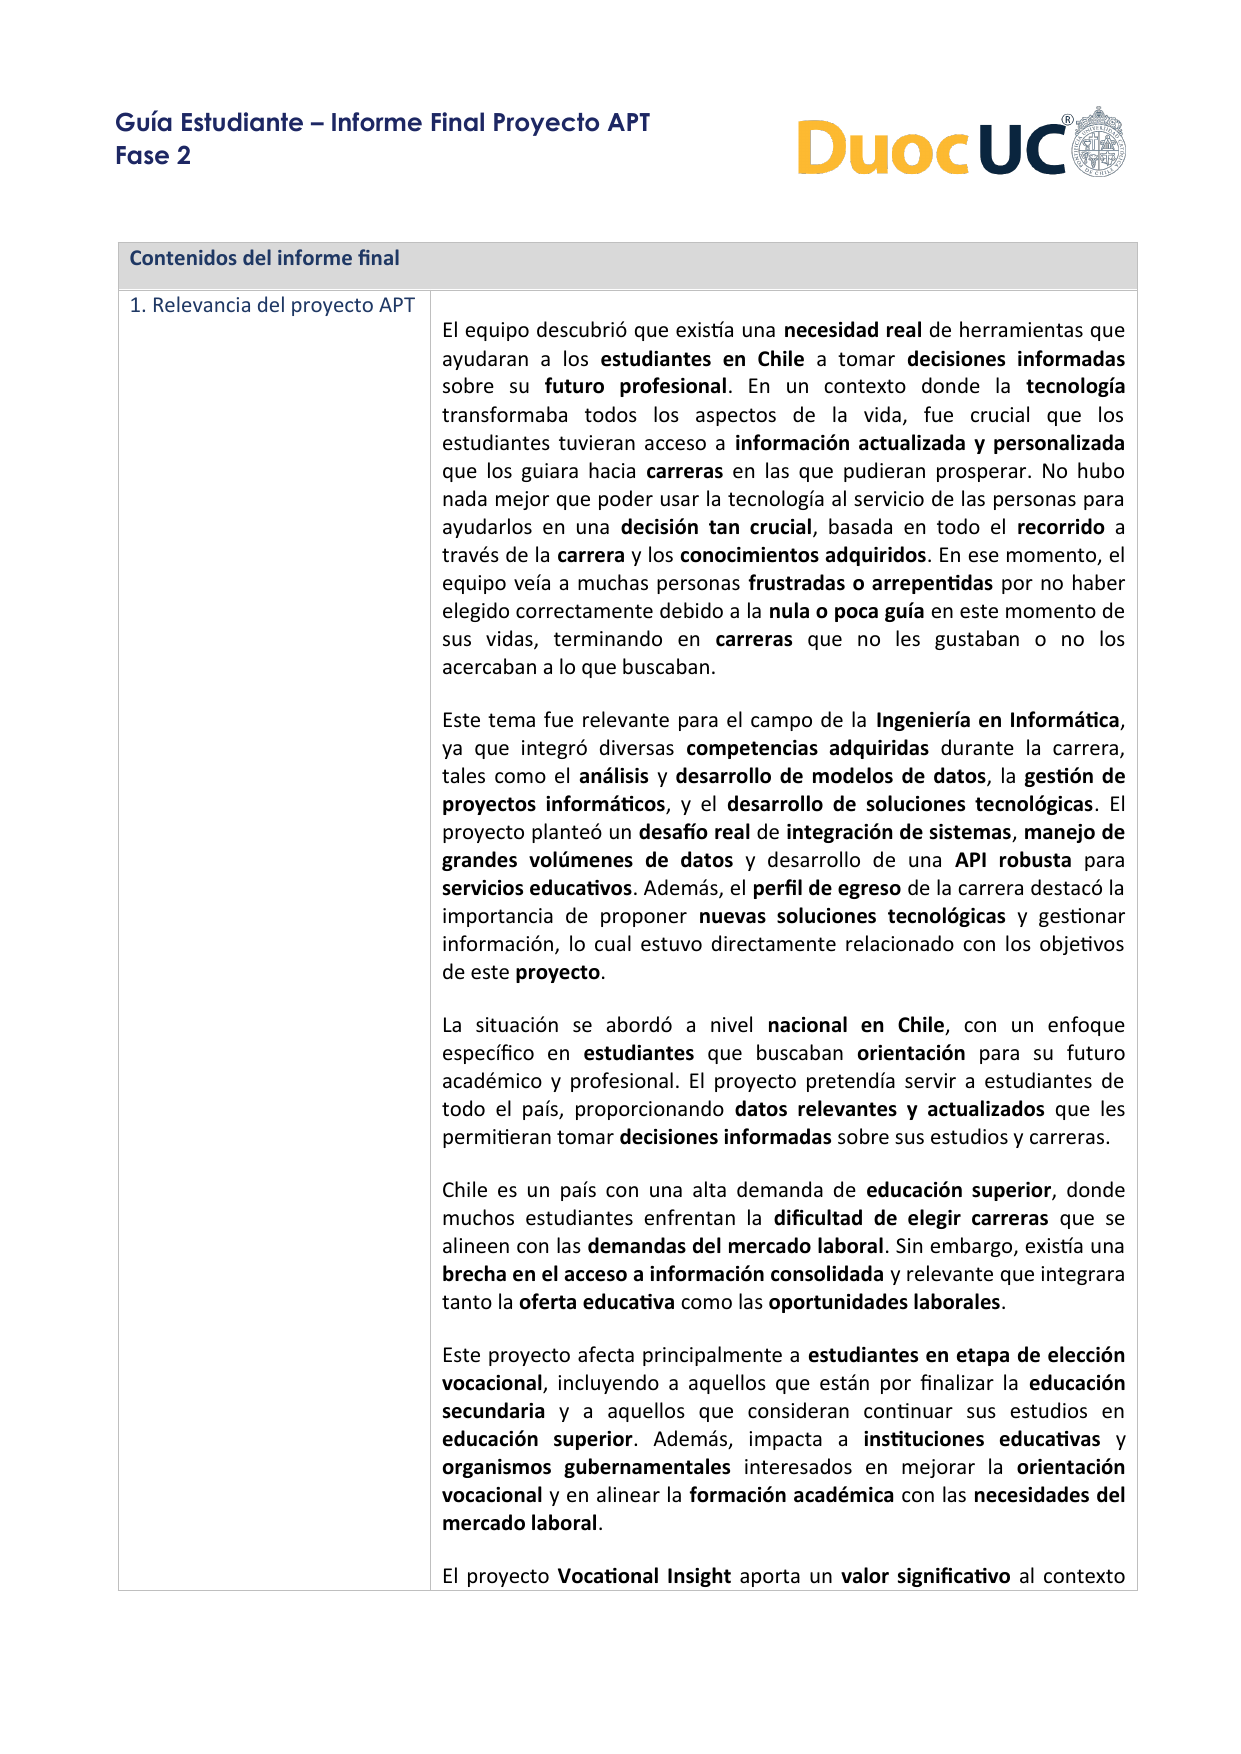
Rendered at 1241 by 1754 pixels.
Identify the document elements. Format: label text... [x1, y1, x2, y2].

picture [798, 106, 1126, 177]
table_header Contenidos del informe final [119, 243, 1137, 289]
table_cell 1. Relevancia del proyecto APT [119, 291, 430, 1589]
